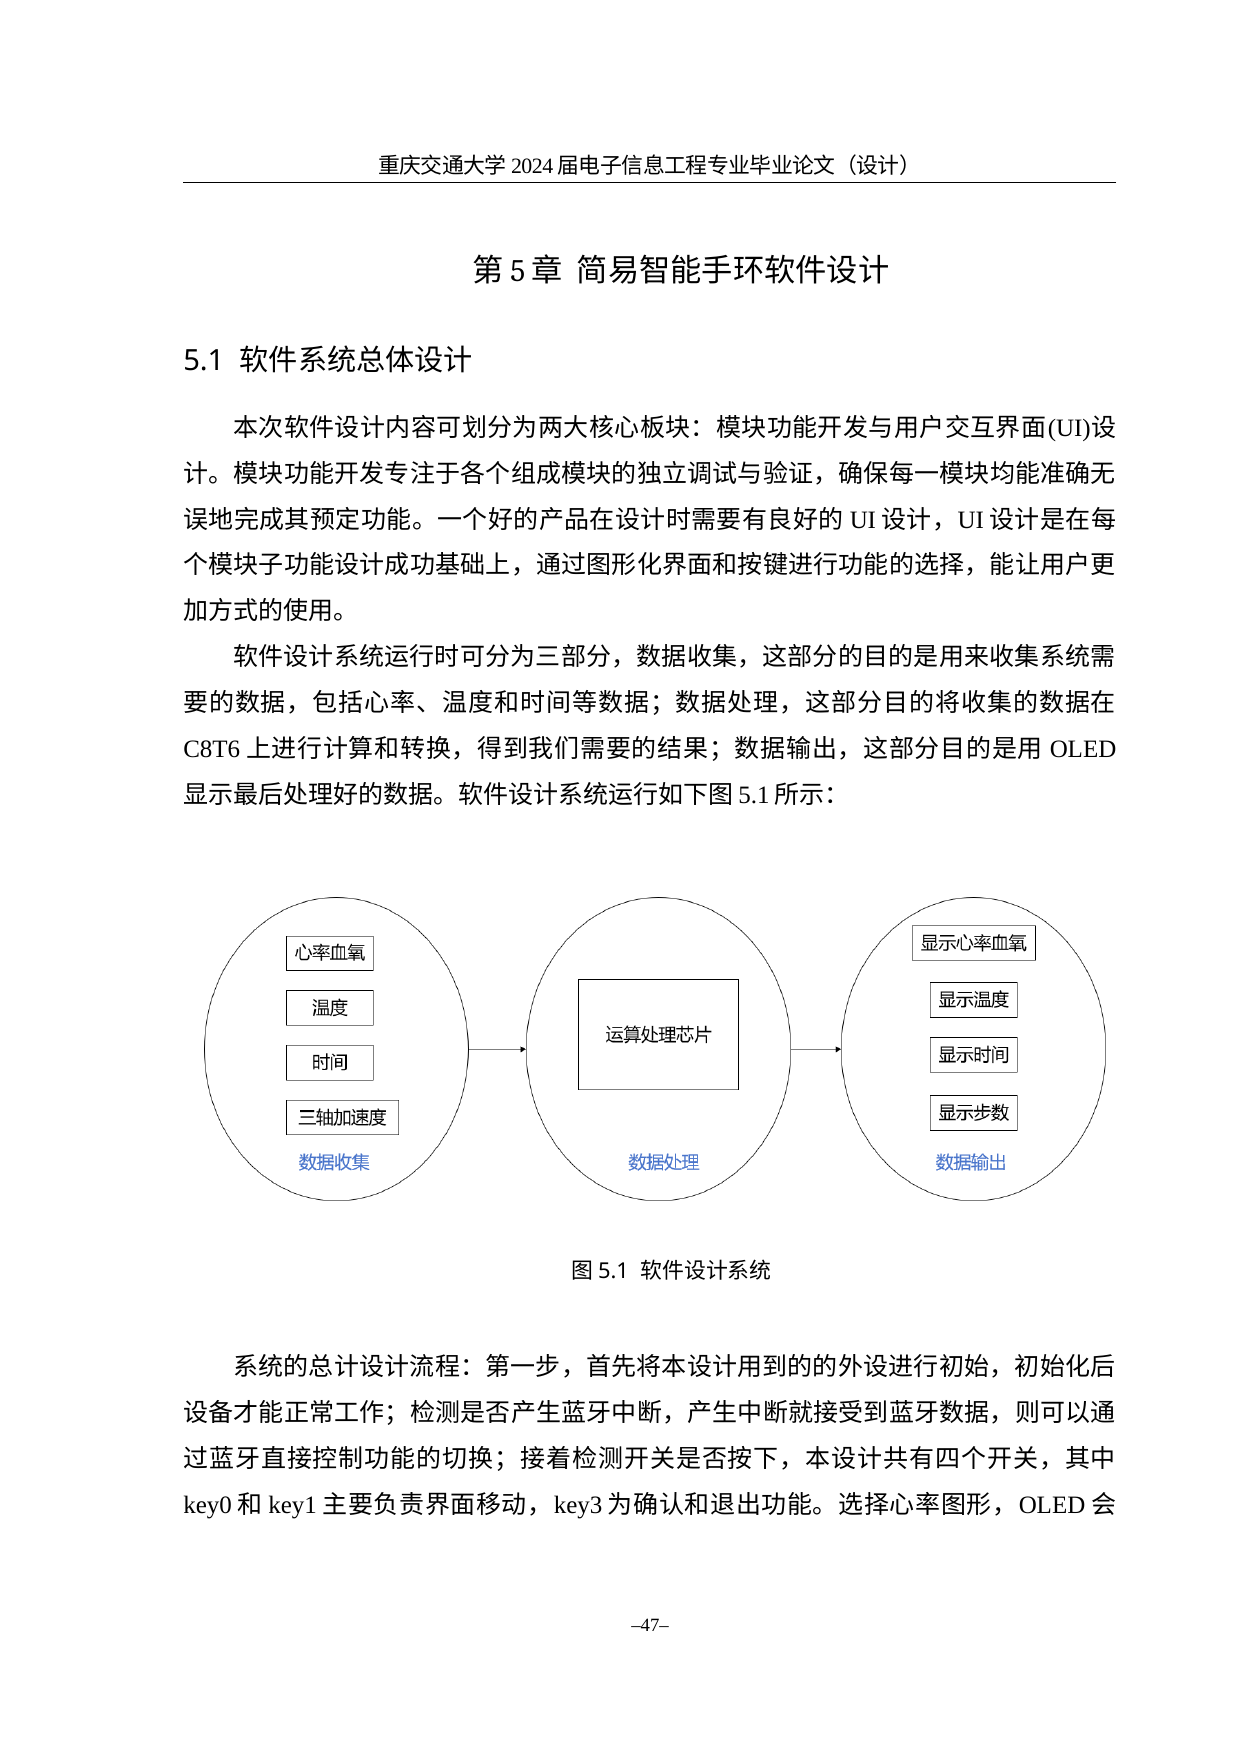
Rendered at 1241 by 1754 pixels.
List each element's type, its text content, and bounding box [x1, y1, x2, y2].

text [183, 1339, 1116, 1522]
subtitle 第5章 简易智能手环软件设计 [183, 246, 1116, 291]
text 本次软件设计内容可划分为两大核心板块：模块功能开发与用户交互界面(UI)设计。模块功能开发专注于各个组成模块的独立调试与验证，确保每一模块均能准确无误地完成其预定功能。一个好的产品在设计时需要有良好的UI设计，UI设计是在每个模块子功能设计成功基础上，通过图形化界面和按键进行功能的选择，能让用户更加方式的使用。 [183, 400, 1116, 629]
text 软件设计系统运行时可分为三部分，数据收集，这部分的目的是用来收集系统需要的数据，包括心率、温度和时间等数据；数据处理，这部分目的将收集的数据在C8T6上进行计算和转换，得到我们需要的结果；数据输出，这部分目的是用OLED显示最后处理好的数据。软件设计系统运行如下图5.1所示： [183, 629, 1116, 812]
text 图5.1 软件设计系统 [183, 1254, 1116, 1285]
subtitle 5.1 软件系统总体设计 [183, 336, 1116, 379]
picture [183, 858, 1117, 1254]
